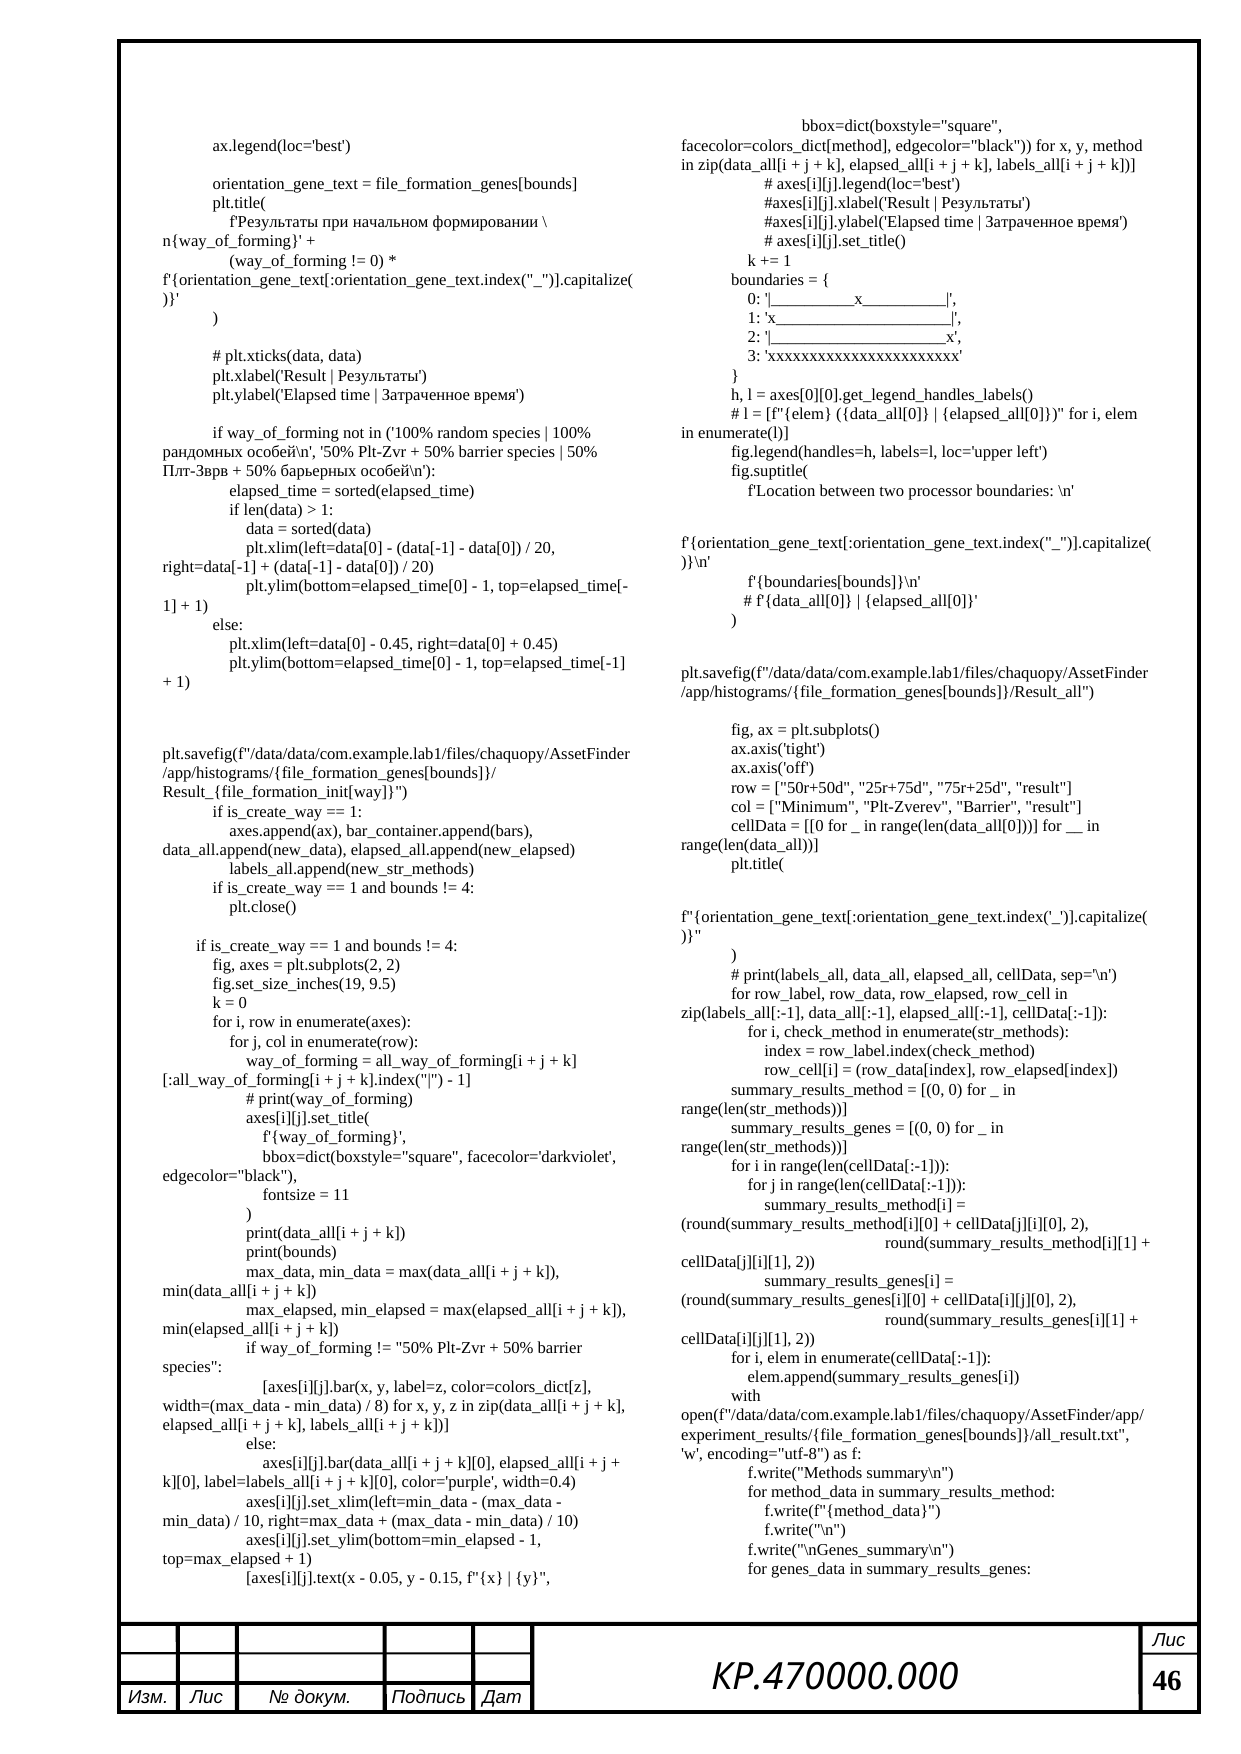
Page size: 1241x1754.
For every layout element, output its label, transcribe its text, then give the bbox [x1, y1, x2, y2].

text 2: '|_____________________x', [681, 327, 1152, 346]
text f'Результаты при начальном формировании \n{way_of_forming}' + [162, 212, 633, 250]
text for i, elem in enumerate(cellData[:-1]): [681, 1348, 1152, 1367]
text h, l = axes[0][0].get_legend_handles_labels() [681, 384, 1152, 404]
text f'Location between two processor boundaries: \n' [681, 480, 1152, 499]
text axes[i][j].bar(data_all[i + j + k][0], elapsed_all[i + j + k][0], label=labels_all[i + j + k][0], color='purple', width=0.4) [162, 1453, 633, 1491]
text # f'{data_all[0]} | {elapsed_all[0]}' [681, 591, 1152, 610]
text for method_data in summary_results_method: [681, 1482, 1152, 1501]
text print(data_all[i + j + k]) [162, 1223, 633, 1242]
text if way_of_forming != "50% Plt-Zvr + 50% barrier species": [162, 1338, 633, 1376]
text plt.ylim(bottom=elapsed_time[0] - 1, top=elapsed_time[-1] + 1) [162, 576, 633, 614]
text plt.title( [162, 193, 633, 212]
text for j, col in enumerate(row): [162, 1031, 633, 1051]
text 0: '|__________x__________|', [681, 289, 1152, 308]
text axes.append(ax), bar_container.append(bars), data_all.append(new_data), elapsed_all.append(new_elapsed) [162, 821, 633, 859]
text k = 0 [162, 993, 633, 1012]
text ax.legend(loc='best') [162, 135, 633, 154]
text [axes[i][j].bar(x, y, label=z, color=colors_dict[z], width=(max_data - min_data) / 8) for x, y, z in zip(data_all[i + j + k], elapsed_all[i + j + k], labels_all[i + j + k])] [162, 1376, 633, 1434]
text fig, ax = plt.subplots() [681, 720, 1152, 739]
text # print(way_of_forming) [162, 1089, 633, 1108]
text for i in range(len(cellData[:-1])): [681, 1156, 1152, 1175]
text # axes[i][j].legend(loc='best') [681, 174, 1152, 193]
text ) [681, 945, 1152, 964]
text for j in range(len(cellData[:-1])): [681, 1175, 1152, 1194]
text if is_create_way == 1 and bounds != 4: [162, 878, 633, 897]
text index = row_label.index(check_method) [681, 1041, 1152, 1060]
text max_elapsed, min_elapsed = max(elapsed_all[i + j + k]), min(elapsed_all[i + j + k]) [162, 1300, 633, 1338]
text summary_results_genes = [(0, 0) for _ in range(len(str_methods))] [681, 1118, 1152, 1156]
text col = ["Minimum", "Plt-Zverev", "Barrier", "result"] [681, 797, 1152, 816]
text f"{orientation_gene_text[:orientation_gene_text.index('_')].capitalize()}" [681, 873, 1152, 945]
text bbox=dict(boxstyle="square", facecolor=colors_dict[method], edgecolor="black")) for x, y, method in zip(data_all[i + j + k], elapsed_all[i + j + k], labels_all[i + j + k])] [681, 116, 1152, 174]
text bbox=dict(boxstyle="square", facecolor='darkviolet', edgecolor="black"), [162, 1146, 633, 1185]
text round(summary_results_genes[i][1] + cellData[i][j][1], 2)) [681, 1309, 1152, 1348]
text plt.close() [162, 897, 633, 916]
text axes[i][j].set_xlim(left=min_data - (max_data - min_data) / 10, right=max_data + (max_data - min_data) / 10) [162, 1491, 633, 1530]
text f.write("Methods summary\n") [681, 1463, 1152, 1482]
text for i, check_method in enumerate(str_methods): [681, 1022, 1152, 1041]
text # plt.xticks(data, data) [162, 346, 633, 365]
text f.write("\nGenes_summary\n") [681, 1539, 1152, 1558]
text elem.append(summary_results_genes[i]) [681, 1367, 1152, 1386]
text elapsed_time = sorted(elapsed_time) [162, 480, 633, 499]
text # print(labels_all, data_all, elapsed_all, cellData, sep='\n') [681, 964, 1152, 983]
text labels_all.append(new_str_methods) [162, 859, 633, 878]
text ax.axis('off') [681, 758, 1152, 777]
text summary_results_genes[i] = (round(summary_results_genes[i][0] + cellData[i][j][0], 2), [681, 1271, 1152, 1309]
text # l = [f"{elem} ({data_all[0]} | {elapsed_all[0]})" for i, elem in enumerate(l)] [681, 404, 1152, 442]
text plt.savefig(f"/data/data/com.example.lab1/files/chaquopy/AssetFinder/app/histograms/{file_formation_genes[bounds]}/Result_{file_formation_init[way]}") [162, 710, 633, 801]
text if len(data) > 1: [162, 499, 633, 519]
text for genes_data in summary_results_genes: [681, 1558, 1152, 1578]
text with open(f"/data/data/com.example.lab1/files/chaquopy/AssetFinder/app/experiment_results/{file_formation_genes[bounds]}/all_result.txt", 'w', encoding="utf-8") as f: [681, 1386, 1152, 1463]
text f'{orientation_gene_text[:orientation_gene_text.index("_")].capitalize()}\n' [681, 499, 1152, 571]
text plt.title( [681, 854, 1152, 873]
text fig.suptitle( [681, 461, 1152, 480]
text else: [162, 1434, 633, 1453]
text for i, row in enumerate(axes): [162, 1012, 633, 1031]
text } [681, 365, 1152, 384]
text data = sorted(data) [162, 519, 633, 538]
text fig.legend(handles=h, labels=l, loc='upper left') [681, 442, 1152, 461]
text row = ["50r+50d", "25r+75d", "75r+25d", "result"] [681, 777, 1152, 797]
text ) [162, 308, 633, 327]
text for row_label, row_data, row_elapsed, row_cell in zip(labels_all[:-1], data_all[:-1], elapsed_all[:-1], cellData[:-1]): [681, 983, 1152, 1022]
text 1: 'x_____________________|', [681, 308, 1152, 327]
text orientation_gene_text = file_formation_genes[bounds] [162, 174, 633, 193]
text #axes[i][j].xlabel('Result | Результаты') [681, 193, 1152, 212]
text plt.xlabel('Result | Результаты') [162, 365, 633, 384]
text k += 1 [681, 250, 1152, 269]
text f'{boundaries[bounds]}\n' [681, 571, 1152, 591]
text f'{way_of_forming}', [162, 1127, 633, 1146]
text #axes[i][j].ylabel('Elapsed time | Затраченное время') [681, 212, 1152, 231]
text summary_results_method = [(0, 0) for _ in range(len(str_methods))] [681, 1079, 1152, 1118]
text summary_results_method[i] = (round(summary_results_method[i][0] + cellData[j][i][0], 2), [681, 1194, 1152, 1233]
text if is_create_way == 1: [162, 801, 633, 821]
text ) [681, 610, 1152, 629]
text cellData = [[0 for _ in range(len(data_all[0]))] for __ in range(len(data_all))] [681, 816, 1152, 854]
text axes[i][j].set_ylim(bottom=min_elapsed - 1, top=max_elapsed + 1) [162, 1530, 633, 1568]
text plt.ylabel('Elapsed time | Затраченное время') [162, 384, 633, 404]
text round(summary_results_method[i][1] + cellData[j][i][1], 2)) [681, 1233, 1152, 1271]
text (way_of_forming != 0) * f'{orientation_gene_text[:orientation_gene_text.index("_")].capitalize()}' [162, 250, 633, 308]
text fontsize = 11 [162, 1185, 633, 1204]
text plt.ylim(bottom=elapsed_time[0] - 1, top=elapsed_time[-1] + 1) [162, 653, 633, 691]
text else: [162, 614, 633, 634]
text plt.savefig(f"/data/data/com.example.lab1/files/chaquopy/AssetFinder/app/histograms/{file_formation_genes[bounds]}/Result_all") [681, 629, 1152, 701]
text row_cell[i] = (row_data[index], row_elapsed[index]) [681, 1060, 1152, 1079]
text fig, axes = plt.subplots(2, 2) [162, 955, 633, 974]
text axes[i][j].set_title( [162, 1108, 633, 1127]
text f.write("\n") [681, 1520, 1152, 1539]
text ) [162, 1204, 633, 1223]
text plt.xlim(left=data[0] - (data[-1] - data[0]) / 20, right=data[-1] + (data[-1] - data[0]) / 20) [162, 538, 633, 576]
text ax.axis('tight') [681, 739, 1152, 758]
text print(bounds) [162, 1242, 633, 1261]
text # axes[i][j].set_title() [681, 231, 1152, 250]
text f.write(f"{method_data}") [681, 1501, 1152, 1520]
text max_data, min_data = max(data_all[i + j + k]), min(data_all[i + j + k]) [162, 1261, 633, 1300]
text plt.xlim(left=data[0] - 0.45, right=data[0] + 0.45) [162, 634, 633, 653]
text boundaries = { [681, 269, 1152, 289]
text fig.set_size_inches(19, 9.5) [162, 974, 633, 993]
text [axes[i][j].text(x - 0.05, y - 0.15, f"{x} | {y}", [162, 1568, 633, 1587]
text 3: 'xxxxxxxxxxxxxxxxxxxxxxx' [681, 346, 1152, 365]
text if is_create_way == 1 and bounds != 4: [162, 936, 633, 955]
text way_of_forming = all_way_of_forming[i + j + k][:all_way_of_forming[i + j + k].index("|") - 1] [162, 1051, 633, 1089]
text if way_of_forming not in ('100% random species | 100% рандомных особей\n', '50% Plt-Zvr + 50% barrier species | 50% Плт-Зврв + 50% барьерных особей\n'): [162, 423, 633, 480]
